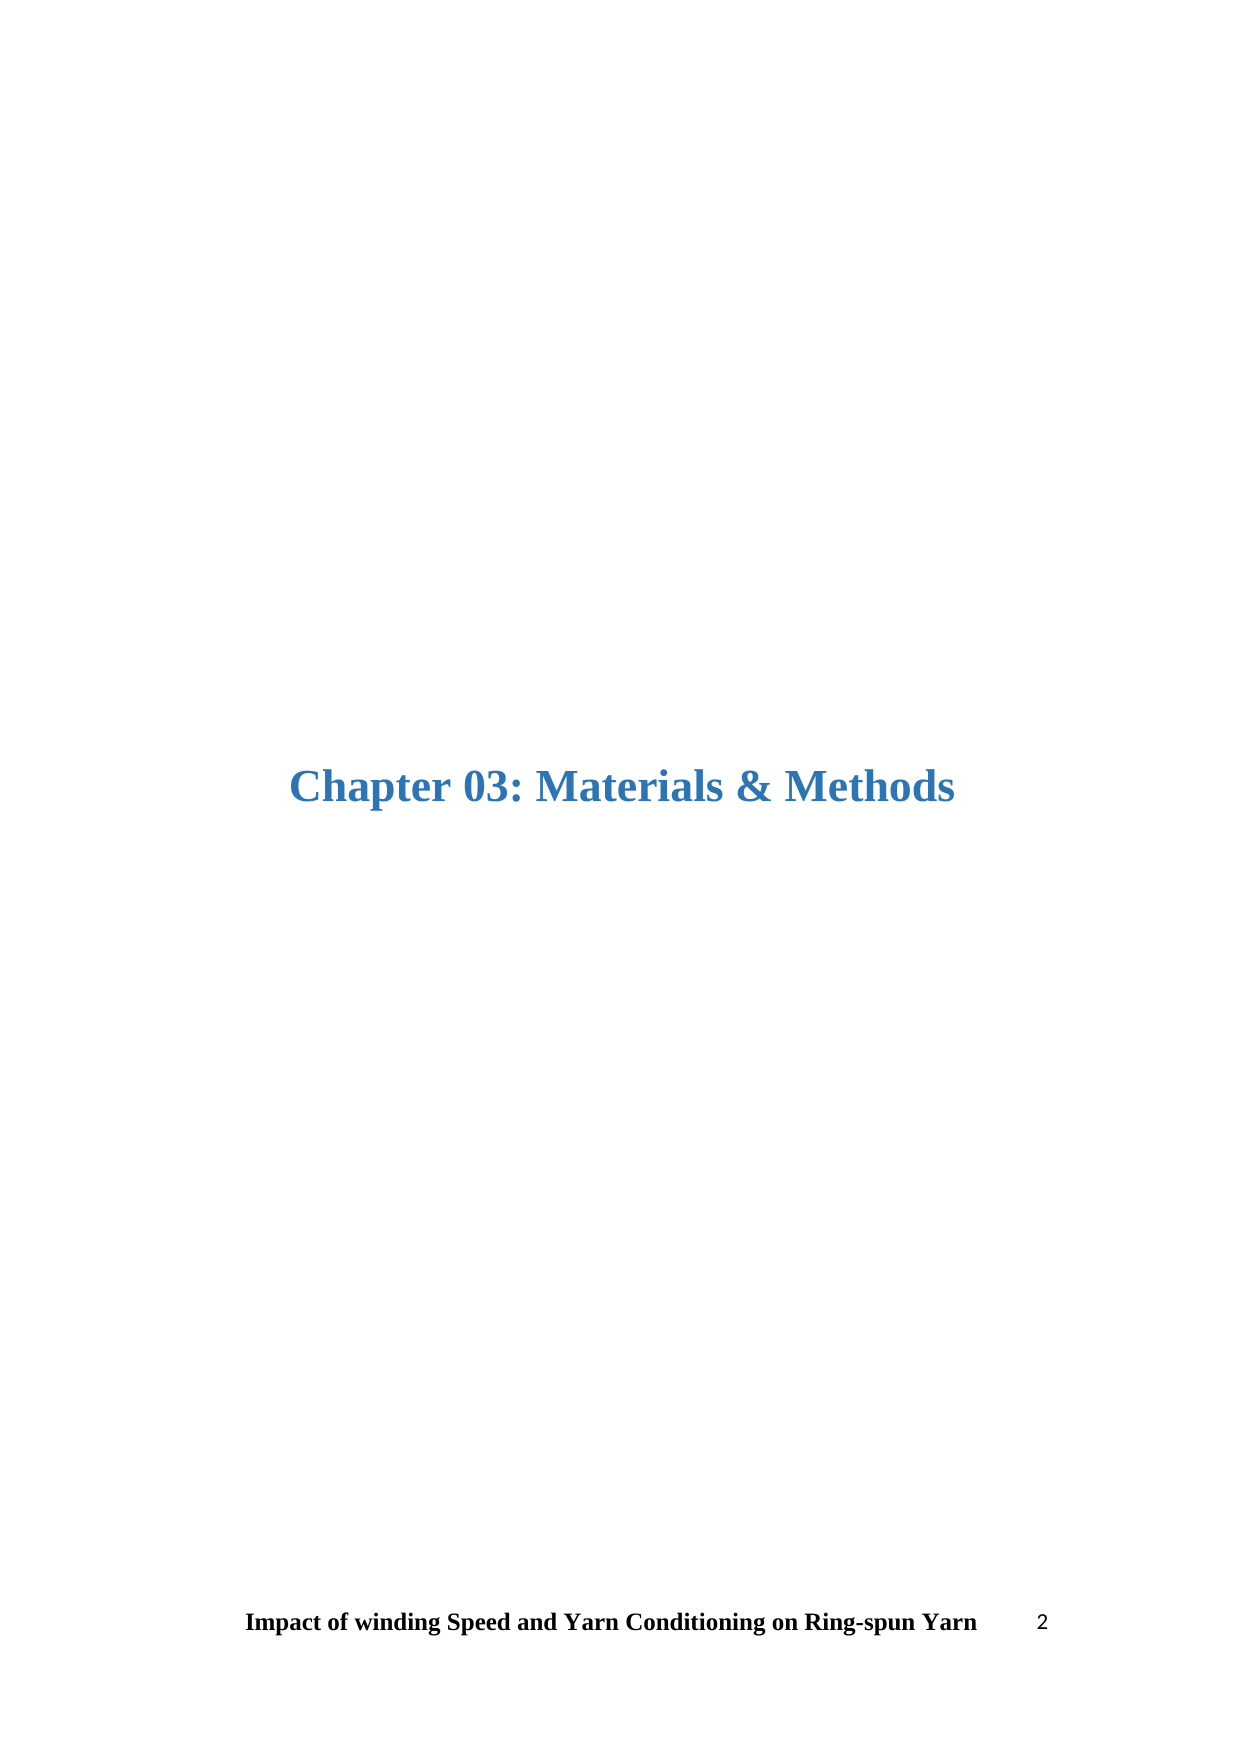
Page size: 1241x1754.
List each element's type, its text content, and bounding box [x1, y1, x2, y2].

subtitle Chapter 03: Materials & Methods [139, 758, 1188, 811]
